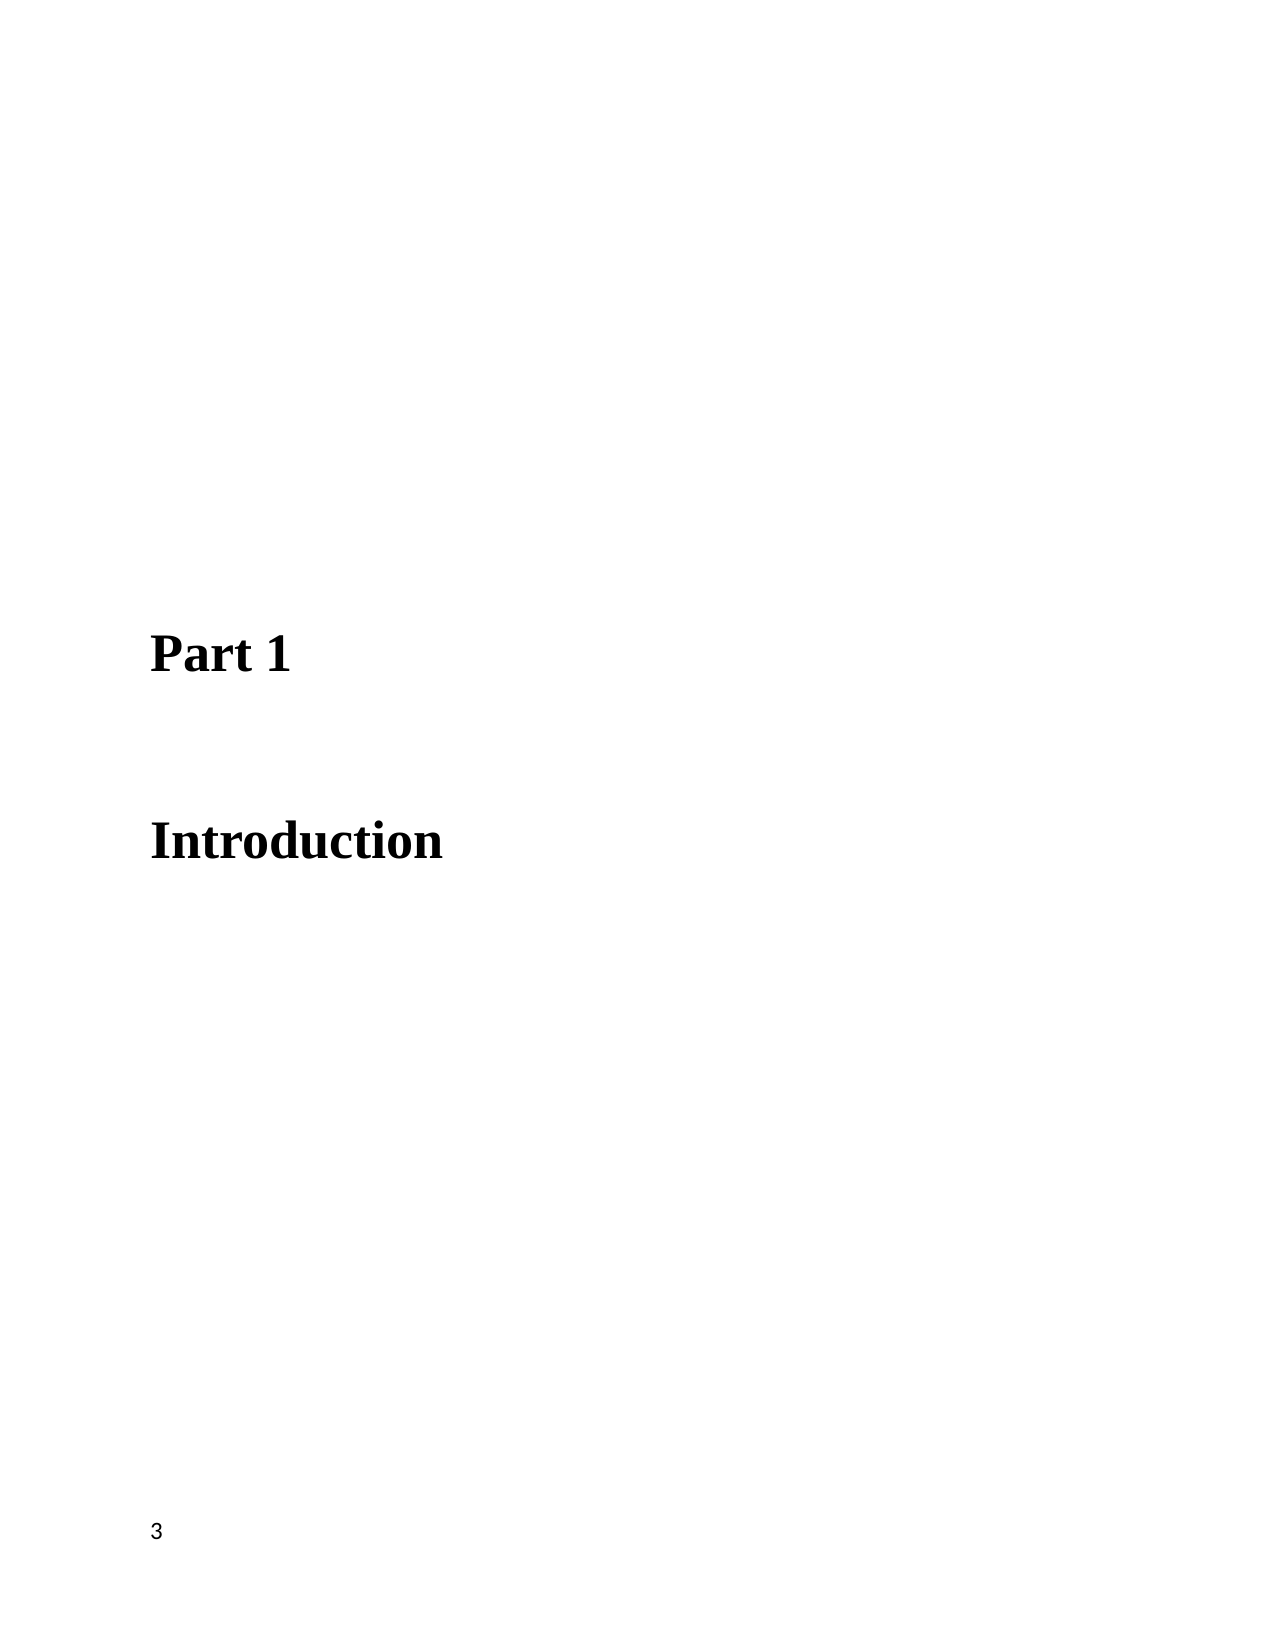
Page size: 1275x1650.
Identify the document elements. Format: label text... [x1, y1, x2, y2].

text Part 1 [150, 621, 1125, 684]
text Introduction [150, 808, 1125, 871]
